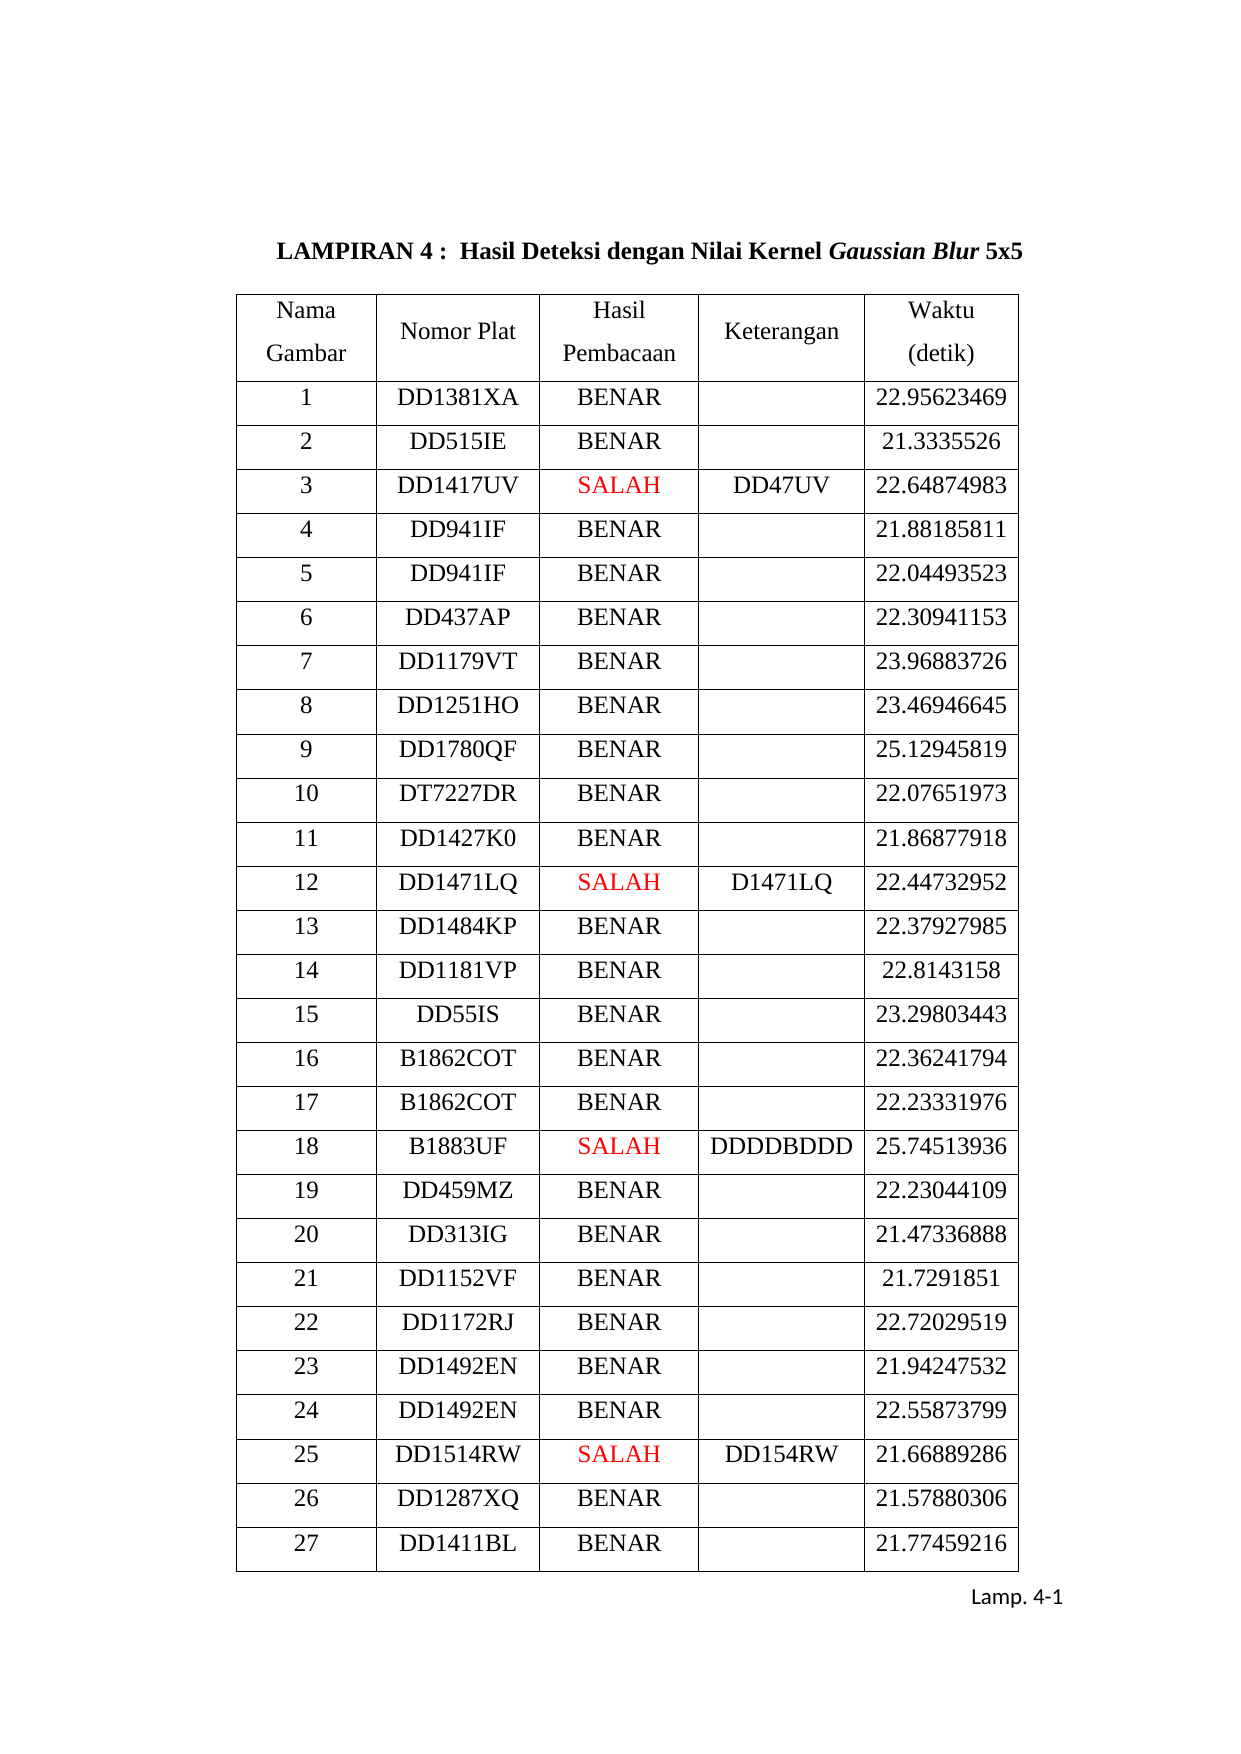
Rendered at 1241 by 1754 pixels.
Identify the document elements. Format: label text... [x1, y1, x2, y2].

table_cell 21.57880306 [865, 1484, 1018, 1527]
table_cell 8 [237, 690, 376, 733]
table_cell 9 [237, 735, 376, 777]
table_cell 22.44732952 [865, 867, 1018, 910]
table_cell DD154RW [699, 1440, 864, 1482]
table_cell 18 [237, 1131, 376, 1174]
table_cell 2 [237, 426, 376, 469]
table_cell DD55IS [377, 999, 539, 1042]
table_cell 22.55873799 [865, 1395, 1018, 1438]
table_cell 25 [237, 1440, 376, 1482]
table_header Waktu (detik) [865, 295, 1018, 381]
table_cell [699, 1351, 864, 1394]
table_cell 25.74513936 [865, 1131, 1018, 1174]
table_cell [699, 1219, 864, 1262]
table_cell 24 [237, 1395, 376, 1438]
table_cell BENAR [540, 602, 698, 645]
table_cell DD1514RW [377, 1440, 539, 1482]
table_cell DD1471LQ [377, 867, 539, 910]
table_cell BENAR [540, 955, 698, 998]
table_cell 22.72029519 [865, 1307, 1018, 1350]
table_cell [699, 1307, 864, 1350]
table_cell [699, 735, 864, 777]
table_header Keterangan [699, 295, 864, 381]
table_cell [699, 426, 864, 469]
table_cell BENAR [540, 1484, 698, 1527]
table_cell DD47UV [699, 470, 864, 513]
table_cell B1883UF [377, 1131, 539, 1174]
table_cell BENAR [540, 558, 698, 601]
table_cell 21.77459216 [865, 1528, 1018, 1571]
table_cell SALAH [540, 1131, 698, 1174]
table_cell BENAR [540, 823, 698, 866]
table_cell [699, 690, 864, 733]
table_cell 21.94247532 [865, 1351, 1018, 1394]
table_cell 27 [237, 1528, 376, 1571]
table_cell DD515IE [377, 426, 539, 469]
table_cell [699, 955, 864, 998]
table_cell DD1427K0 [377, 823, 539, 866]
table_cell BENAR [540, 646, 698, 689]
table_cell 22.23331976 [865, 1087, 1018, 1130]
table_cell 13 [237, 911, 376, 954]
table_cell BENAR [540, 1087, 698, 1130]
table_cell 22.30941153 [865, 602, 1018, 645]
table_cell DT7227DR [377, 779, 539, 822]
table_cell 23.96883726 [865, 646, 1018, 689]
table_cell BENAR [540, 1351, 698, 1394]
table_cell BENAR [540, 514, 698, 557]
table_cell 15 [237, 999, 376, 1042]
table_cell 22.23044109 [865, 1175, 1018, 1218]
table_cell BENAR [540, 1043, 698, 1086]
table_cell DDDDBDDD [699, 1131, 864, 1174]
table_cell 21 [237, 1263, 376, 1306]
table_cell [699, 514, 864, 557]
table_cell 21.47336888 [865, 1219, 1018, 1262]
table_cell 21.86877918 [865, 823, 1018, 866]
table_header Nomor Plat [377, 295, 539, 381]
table_cell DD1251HO [377, 690, 539, 733]
table_cell BENAR [540, 779, 698, 822]
table_cell [699, 1263, 864, 1306]
table_cell DD1381XA [377, 382, 539, 425]
table_cell 14 [237, 955, 376, 998]
table_cell BENAR [540, 690, 698, 733]
table_cell [699, 1395, 864, 1438]
table_cell 21.66889286 [865, 1440, 1018, 1482]
table_cell DD941IF [377, 514, 539, 557]
table_cell [699, 1528, 864, 1571]
table_cell 22 [237, 1307, 376, 1350]
table_cell DD941IF [377, 558, 539, 601]
table_cell 1 [237, 382, 376, 425]
table_cell BENAR [540, 1175, 698, 1218]
table_cell 25.12945819 [865, 735, 1018, 777]
table_cell 3 [237, 470, 376, 513]
table_cell BENAR [540, 1219, 698, 1262]
table_cell DD1492EN [377, 1395, 539, 1438]
table_cell 22.64874983 [865, 470, 1018, 513]
table_cell DD1287XQ [377, 1484, 539, 1527]
table_cell [699, 1484, 864, 1527]
table_cell BENAR [540, 382, 698, 425]
table_cell [699, 823, 864, 866]
table_cell DD437AP [377, 602, 539, 645]
table_cell 21.7291851 [865, 1263, 1018, 1306]
table_cell 26 [237, 1484, 376, 1527]
table_cell DD1417UV [377, 470, 539, 513]
table_cell BENAR [540, 999, 698, 1042]
table_cell [699, 1043, 864, 1086]
table_cell 23 [237, 1351, 376, 1394]
table_cell 19 [237, 1175, 376, 1218]
table_cell [699, 911, 864, 954]
subtitle LAMPIRAN 4 : Hasil Deteksi dengan Nilai Kernel Gaussian Blur 5x5 [236, 236, 1063, 265]
table_header Nama Gambar [237, 295, 376, 381]
table_cell [699, 779, 864, 822]
table_cell [699, 382, 864, 425]
table_cell [699, 999, 864, 1042]
table_cell 6 [237, 602, 376, 645]
table_cell [699, 646, 864, 689]
table_cell 22.36241794 [865, 1043, 1018, 1086]
table_cell D1471LQ [699, 867, 864, 910]
table_cell BENAR [540, 735, 698, 777]
table_cell DD1152VF [377, 1263, 539, 1306]
table_cell B1862COT [377, 1043, 539, 1086]
table_cell SALAH [540, 1440, 698, 1482]
table_cell BENAR [540, 1528, 698, 1571]
table_cell DD1172RJ [377, 1307, 539, 1350]
table_header Hasil Pembacaan [540, 295, 698, 381]
table_cell BENAR [540, 1307, 698, 1350]
table_cell B1862COT [377, 1087, 539, 1130]
table_cell 23.46946645 [865, 690, 1018, 733]
table_cell DD1181VP [377, 955, 539, 998]
table_cell 23.29803443 [865, 999, 1018, 1042]
table_cell [699, 1175, 864, 1218]
table_cell 21.3335526 [865, 426, 1018, 469]
table_cell 16 [237, 1043, 376, 1086]
table_cell [699, 1087, 864, 1130]
table_cell DD1411BL [377, 1528, 539, 1571]
table_cell BENAR [540, 911, 698, 954]
table_cell SALAH [540, 867, 698, 910]
table_cell BENAR [540, 1395, 698, 1438]
table_cell [699, 602, 864, 645]
table_cell [699, 558, 864, 601]
table_cell DD459MZ [377, 1175, 539, 1218]
table_cell 17 [237, 1087, 376, 1130]
table_cell DD1179VT [377, 646, 539, 689]
table_cell DD1780QF [377, 735, 539, 777]
table_cell BENAR [540, 426, 698, 469]
table_cell 22.37927985 [865, 911, 1018, 954]
table_cell 11 [237, 823, 376, 866]
table_cell BENAR [540, 1263, 698, 1306]
table_cell 22.95623469 [865, 382, 1018, 425]
table_cell DD1492EN [377, 1351, 539, 1394]
table_cell 4 [237, 514, 376, 557]
table_cell 20 [237, 1219, 376, 1262]
table_cell 21.88185811 [865, 514, 1018, 557]
table_cell SALAH [540, 470, 698, 513]
table_cell DD313IG [377, 1219, 539, 1262]
table_cell 10 [237, 779, 376, 822]
table_cell 7 [237, 646, 376, 689]
table_cell 22.07651973 [865, 779, 1018, 822]
table_cell DD1484KP [377, 911, 539, 954]
table_cell 22.8143158 [865, 955, 1018, 998]
table_cell 22.04493523 [865, 558, 1018, 601]
table_cell 5 [237, 558, 376, 601]
table_cell 12 [237, 867, 376, 910]
